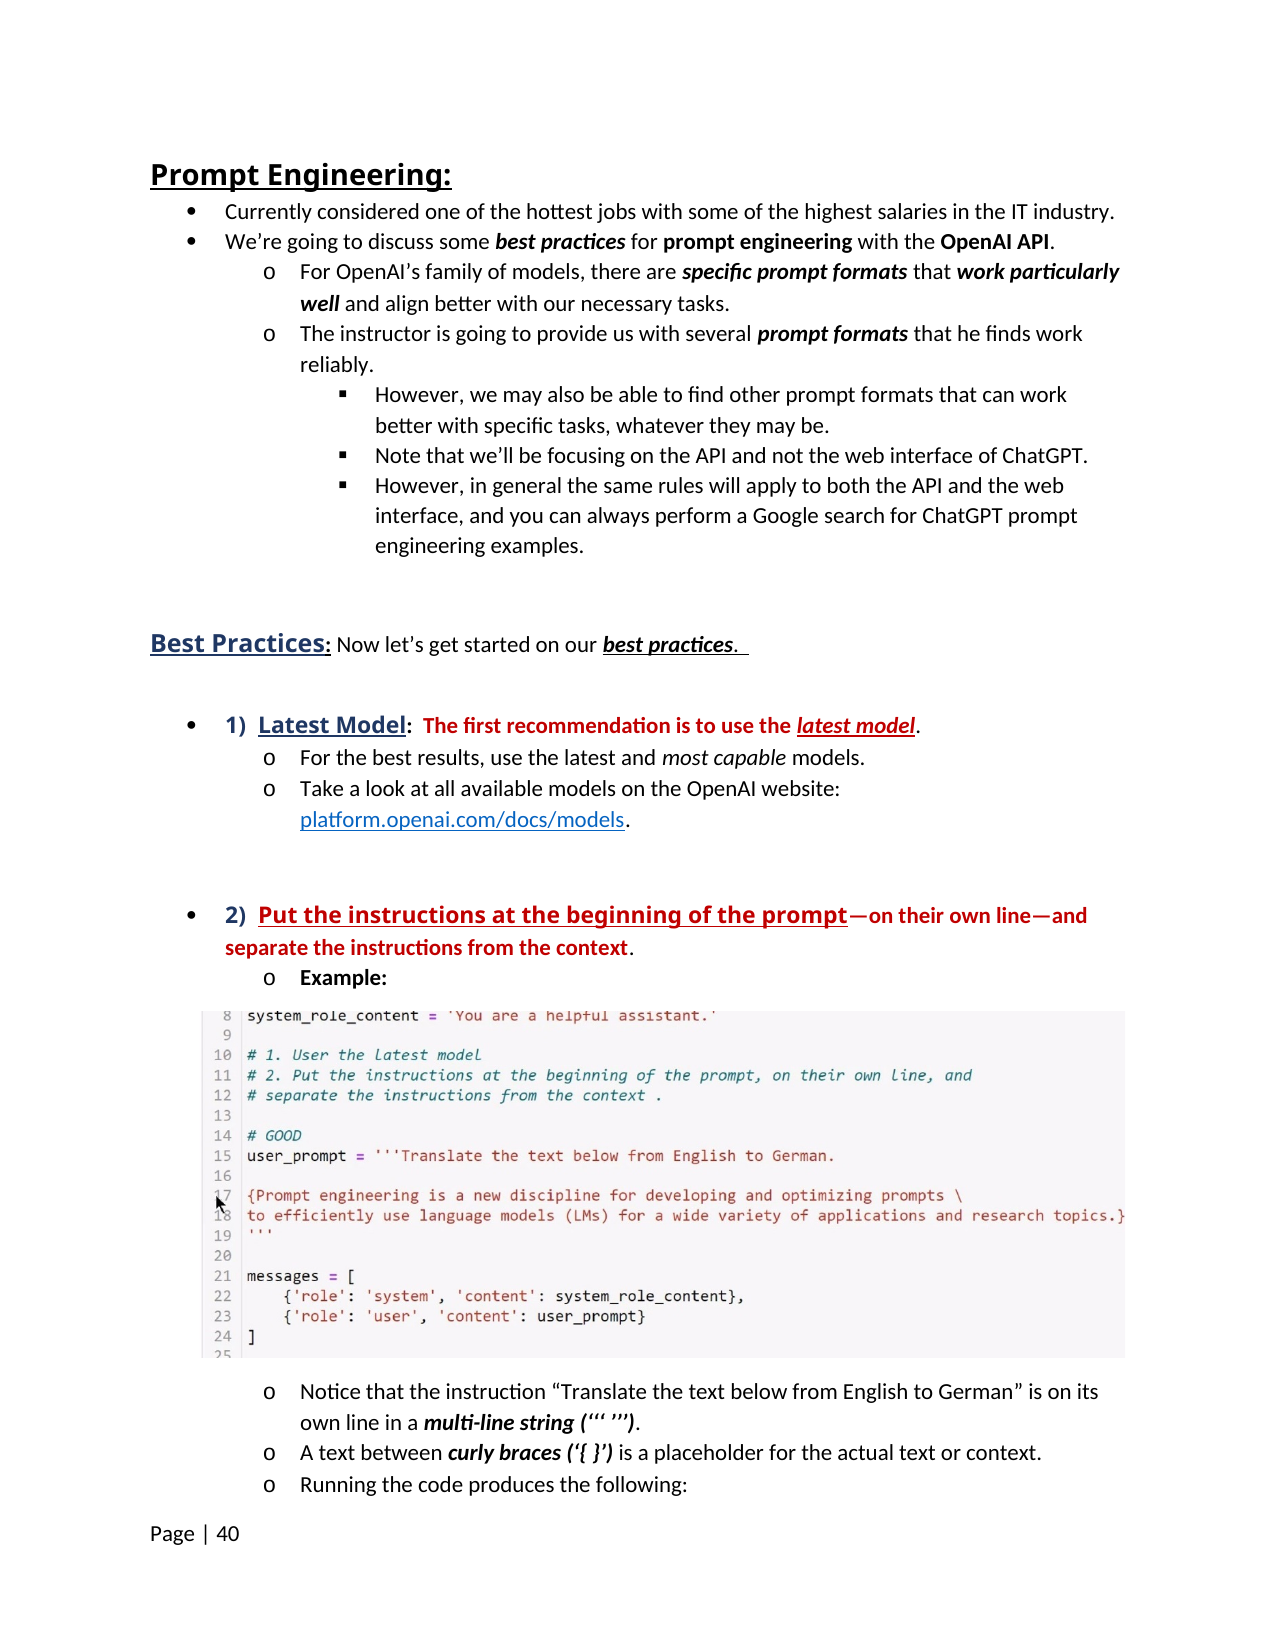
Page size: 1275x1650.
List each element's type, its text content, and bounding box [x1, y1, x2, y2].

subtitle Prompt Engineering: [150, 154, 1125, 194]
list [262, 1470, 1125, 1499]
list However, we may also be able to find other prompt formats that can work better with specific tasks, whatever they may be. [337, 381, 1125, 439]
list Notice that the instruction “Translate the text below from English to German” is on its own line in a multi-line string (‘‘‘ ’’’). [262, 1377, 1125, 1436]
picture [150, 1011, 1125, 1358]
list For OpenAI’s family of models, there are specific prompt formats that work particularly well and align better with our necessary tasks. [262, 257, 1125, 317]
list For the best results, use the latest and most capable models. [262, 743, 1125, 772]
list 1) Latest Model: The first recommendation is to use the latest model. [187, 709, 1125, 740]
list Currently considered one of the hottest jobs with some of the highest salaries in the IT industry. [187, 197, 1125, 225]
list 2) Put the instructions at the beginning of the prompt—on their own line—and separate the instructions from the context. [187, 899, 1125, 961]
list However, in general the same rules will apply to both the API and the web interface, and you can always perform a Google search for ChatGPT prompt engineering examples. [337, 471, 1125, 559]
list We’re going to discuss some best practices for prompt engineering with the OpenAI API. [187, 227, 1125, 255]
text Best Practices: Now let’s get started on our best practices. [150, 625, 1125, 659]
list Take a look at all available models on the OpenAI website: platform.openai.com/docs/models. [262, 774, 1125, 833]
list Example: [262, 963, 1125, 992]
list Note that we’ll be focusing on the API and not the web interface of ChatGPT. [337, 441, 1125, 469]
list A text between curly braces (‘{ }’) is a placeholder for the actual text or context. [262, 1438, 1125, 1468]
list The instructor is going to provide us with several prompt formats that he finds work reliably. [262, 319, 1125, 378]
